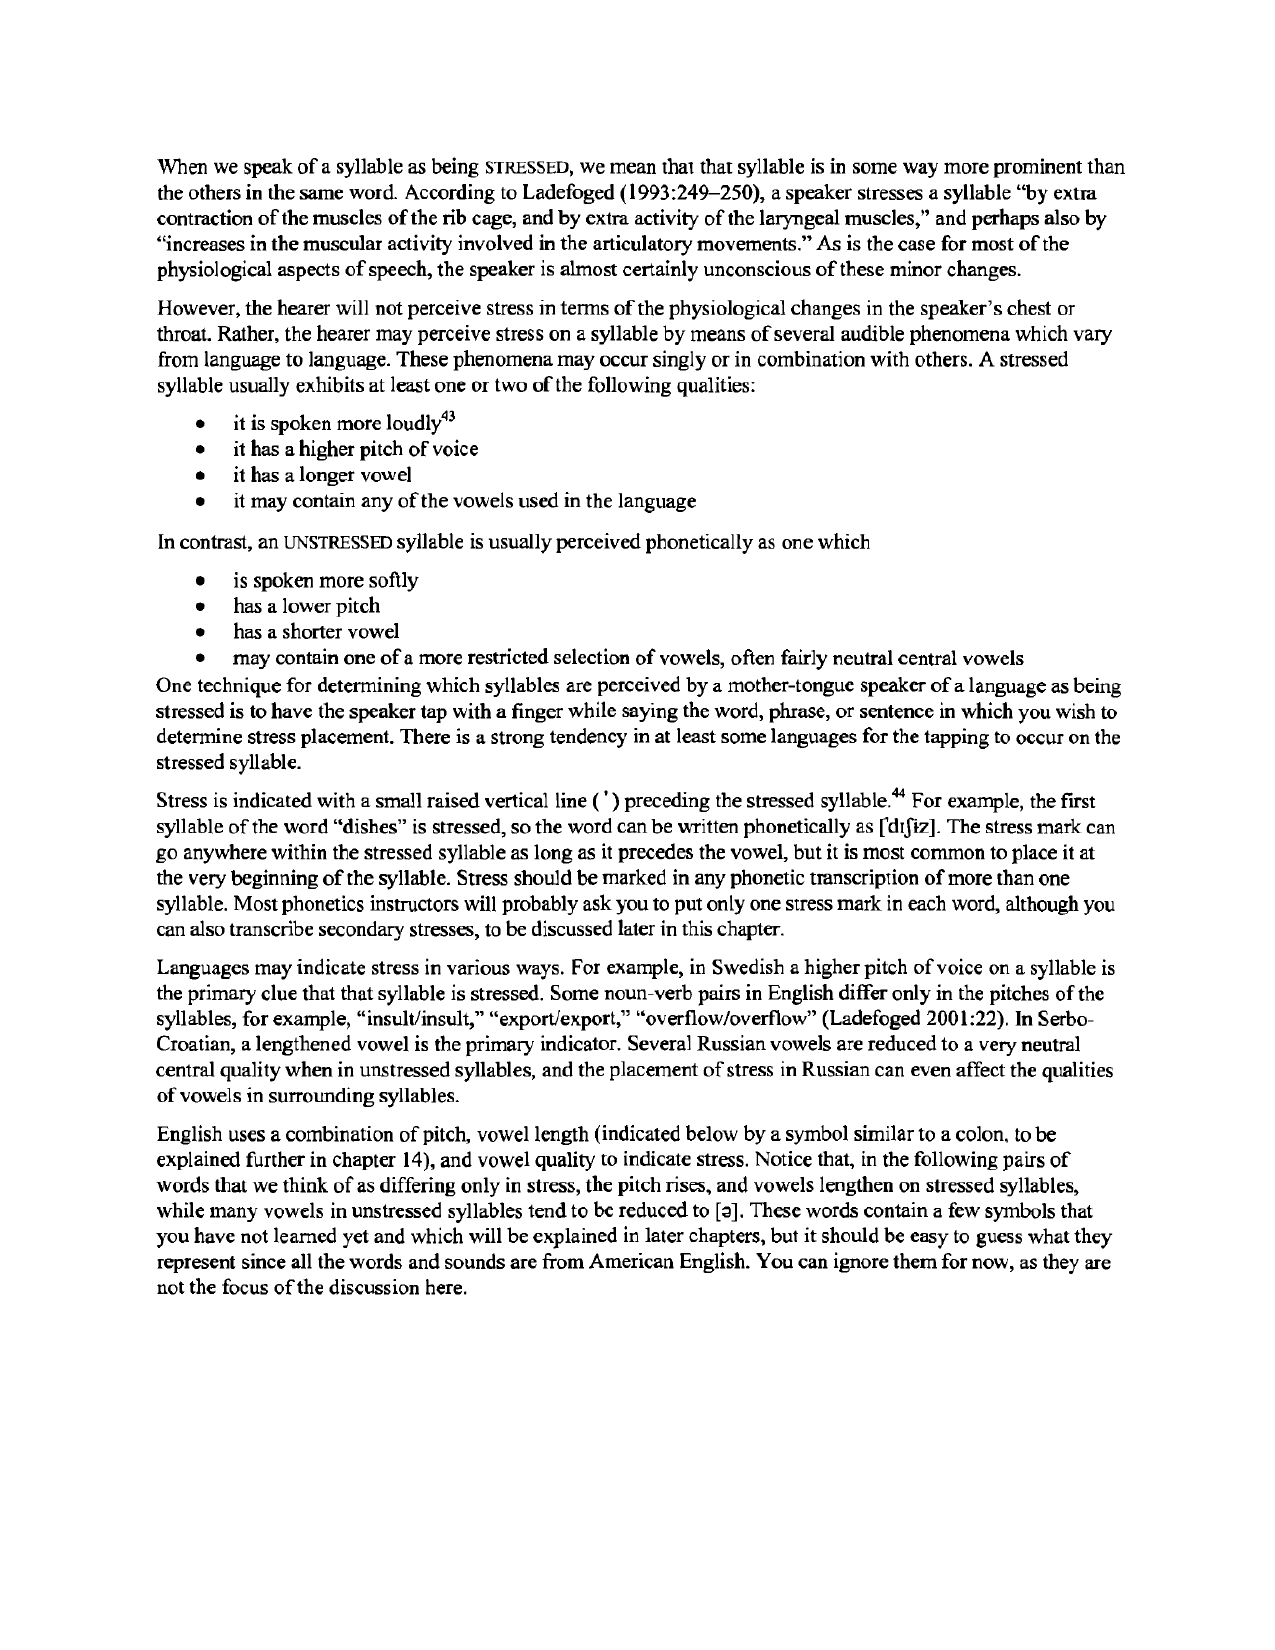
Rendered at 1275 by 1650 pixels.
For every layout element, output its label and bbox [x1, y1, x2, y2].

picture [150, 150, 1125, 1304]
